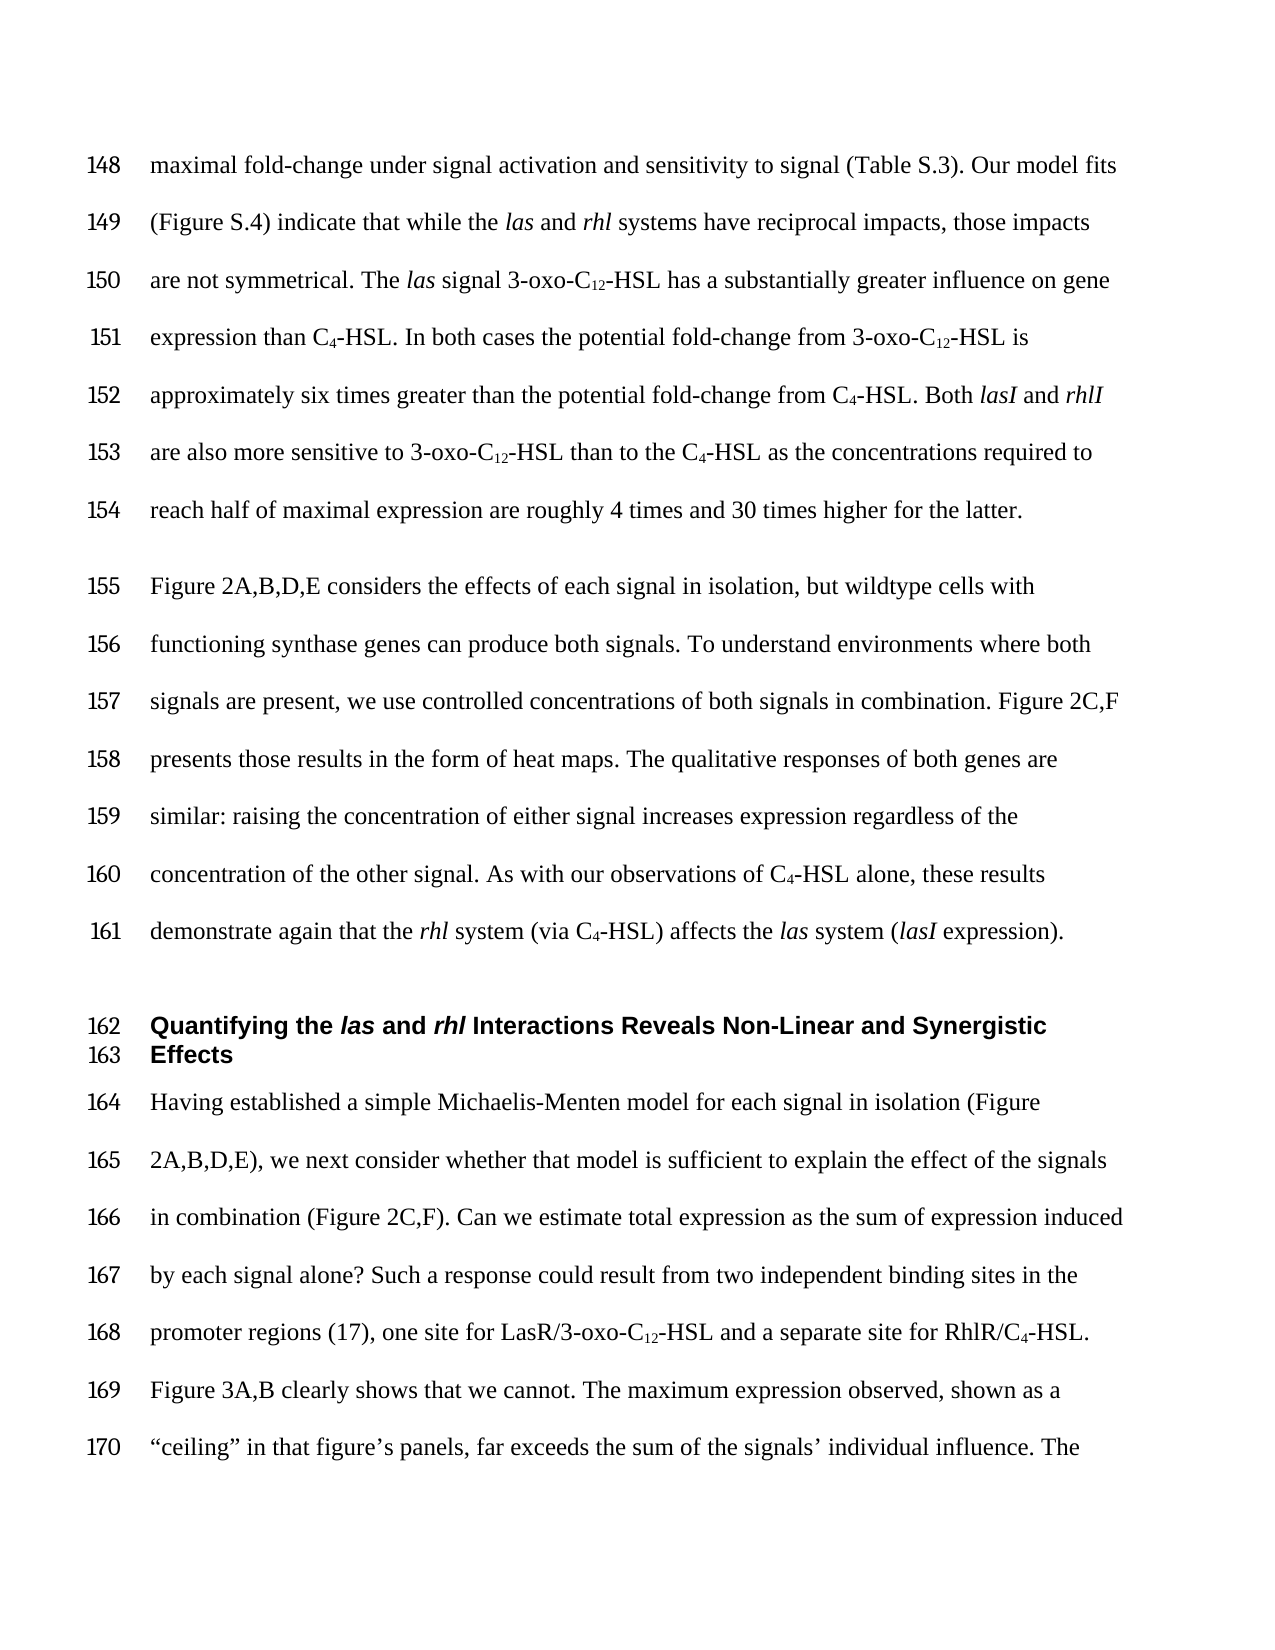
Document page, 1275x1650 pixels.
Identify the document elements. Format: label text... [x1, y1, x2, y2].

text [150, 1087, 1125, 1461]
text Figure 2A,B,D,E considers the effects of each signal in isolation, but wildtype cells with functioning synthase genes can produce both signals. To understand environments where both signals are present, we use controlled concentrations of both signals in combination. Figure 2C,F presents those results in the form of heat maps. The qualitative responses of both genes are similar: raising the concentration of either signal increases expression regardless of the concentration of the other signal. As with our observations of C4‑HSL alone, these results demonstrate again that the rhl system (via C4‑HSL) affects the las system (lasI expression). [150, 571, 1125, 945]
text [150, 150, 1125, 524]
subtitle Quantifying the las and rhl Interactions Reveals Non-Linear and Synergistic Effects [150, 1011, 1125, 1069]
